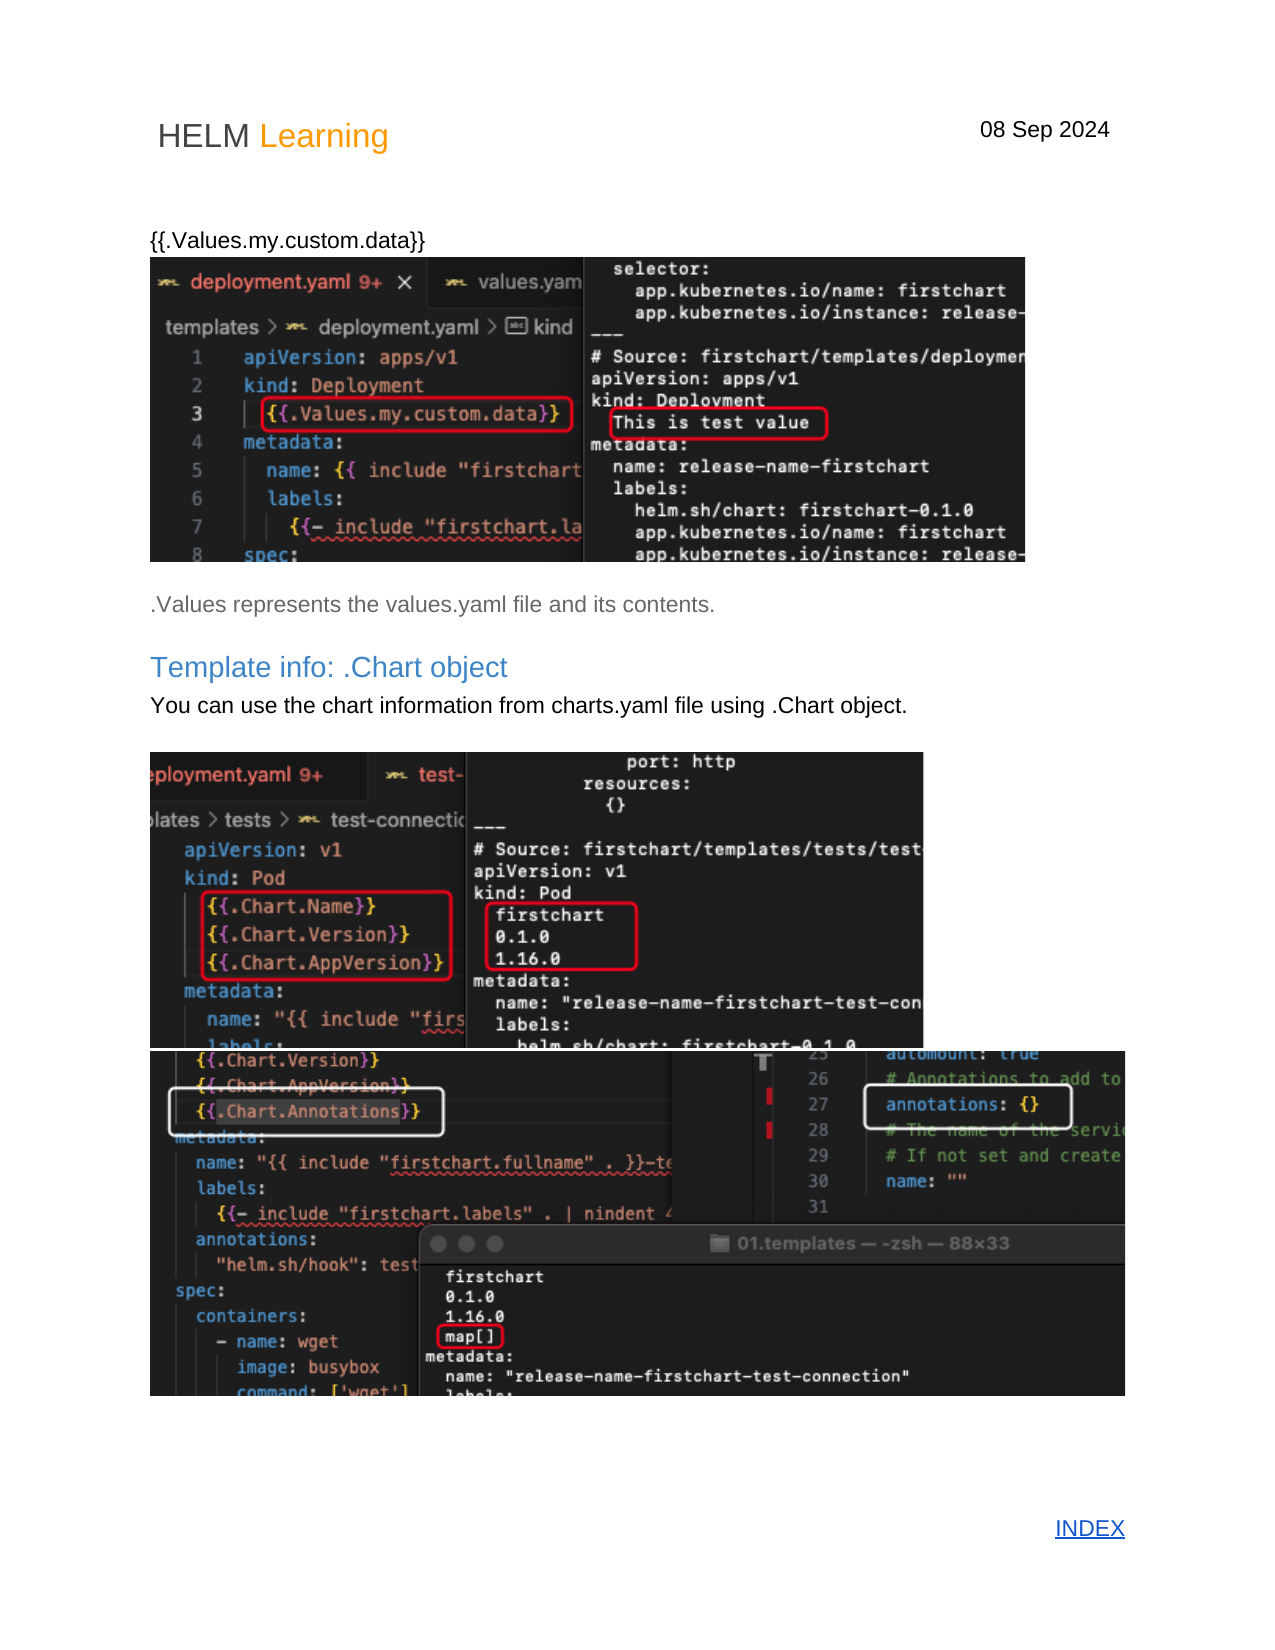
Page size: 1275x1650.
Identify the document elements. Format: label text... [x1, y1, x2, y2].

text You can use the chart information from charts.yaml file using .Chart object. [150, 692, 1125, 718]
picture [150, 752, 924, 1048]
text {{.Values.my.custom.data}} [150, 227, 1125, 253]
picture [150, 257, 1025, 562]
picture [150, 1051, 1125, 1396]
subtitle Template info: .Chart object [150, 650, 1125, 684]
subtitle .Values represents the values.yaml file and its contents. [150, 591, 1125, 617]
